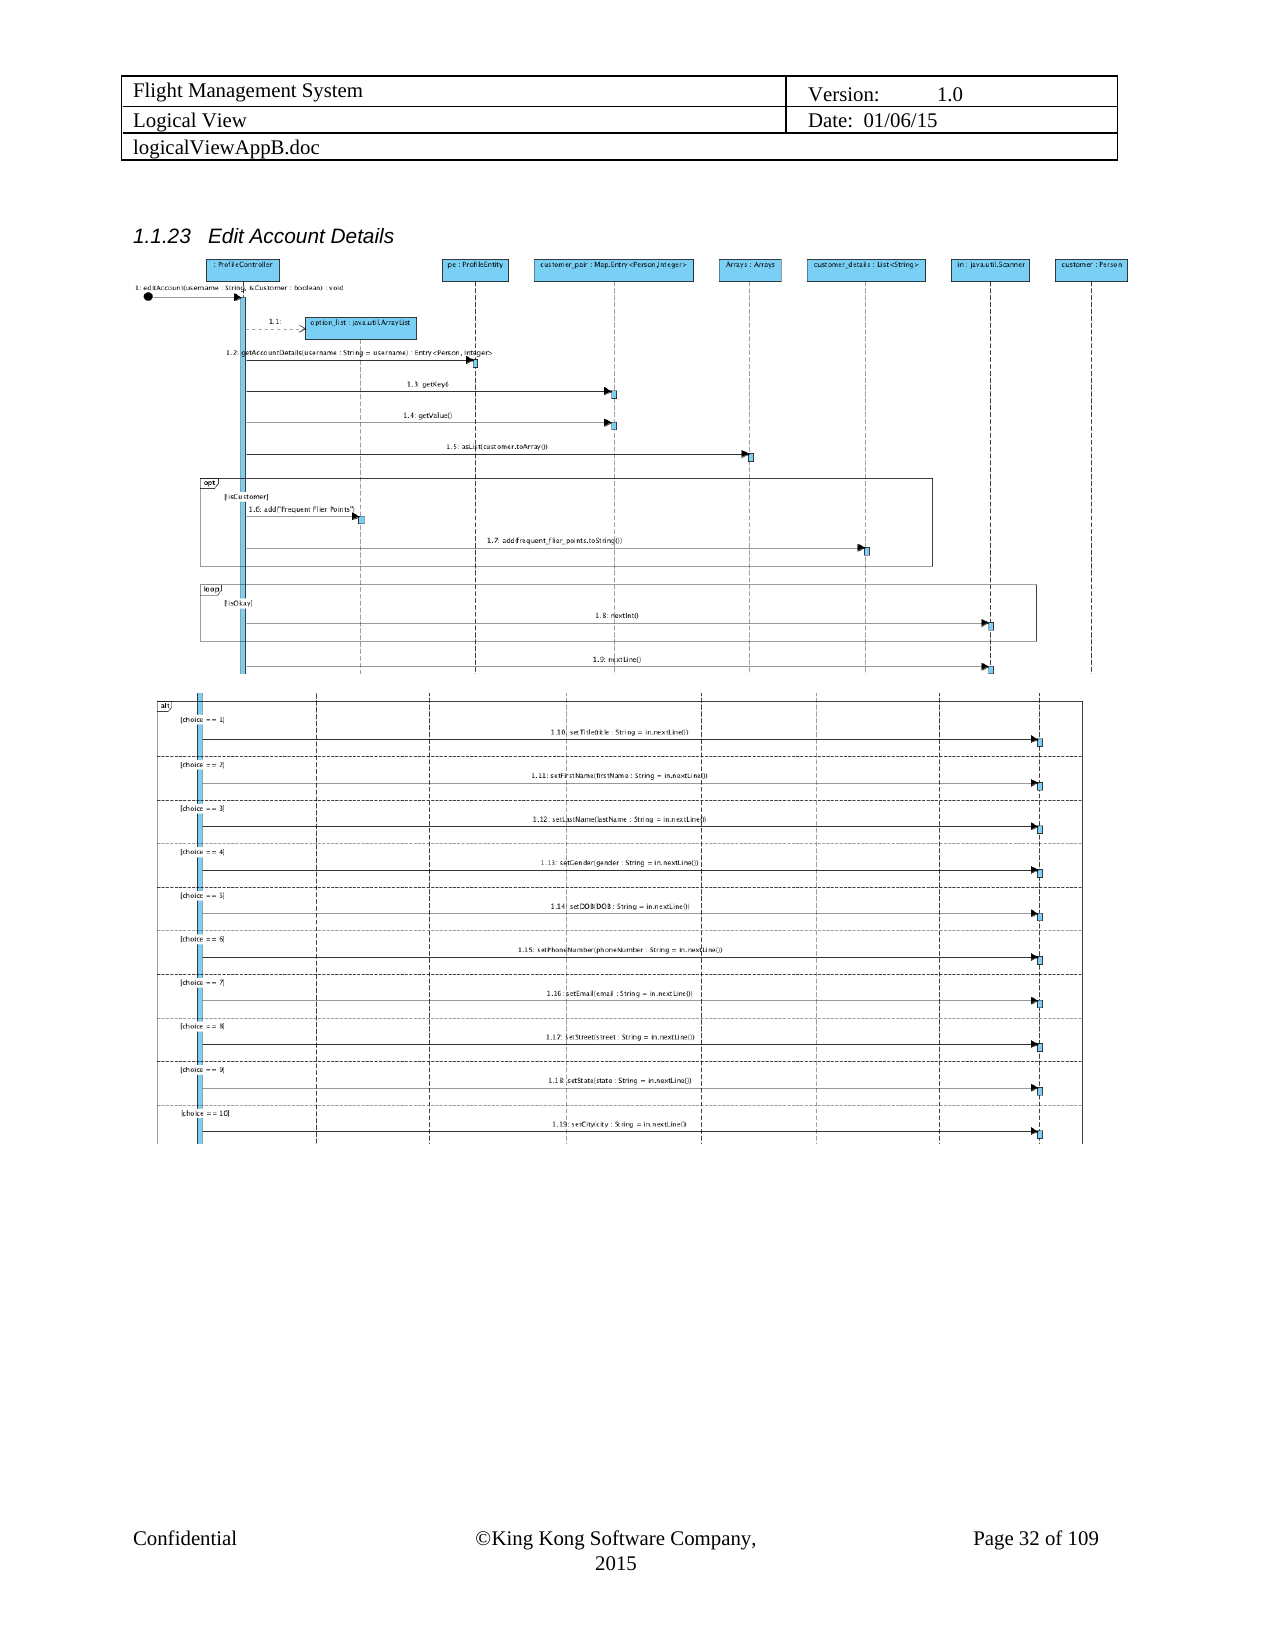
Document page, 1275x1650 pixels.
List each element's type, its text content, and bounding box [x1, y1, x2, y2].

subtitle Edit Account Details [133, 223, 1125, 248]
picture [151, 693, 1087, 1144]
picture [132, 254, 1141, 674]
